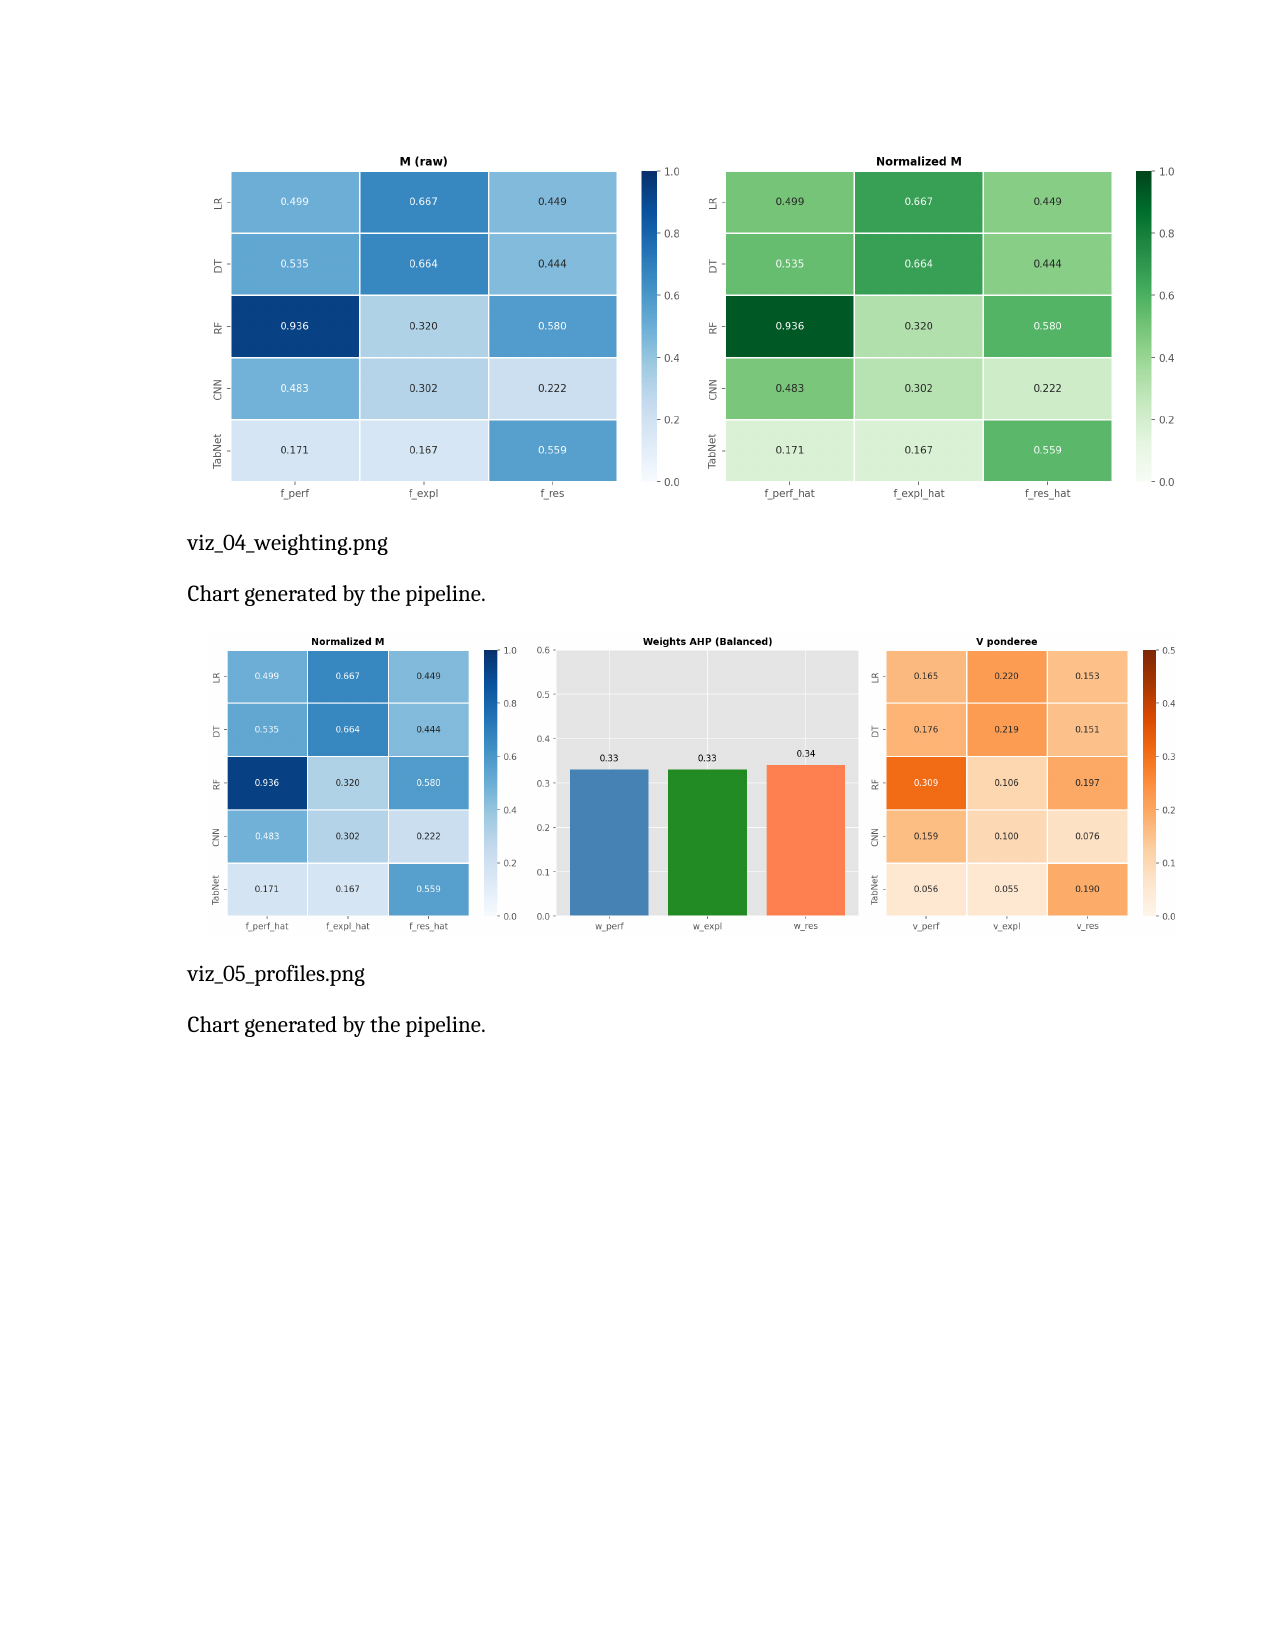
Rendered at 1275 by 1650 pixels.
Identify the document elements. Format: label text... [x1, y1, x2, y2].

picture [206, 150, 1182, 506]
text viz_05_profiles.png [187, 961, 1087, 987]
text viz_04_weighting.png [187, 530, 1087, 556]
picture [206, 632, 1182, 937]
text Chart generated by the pipeline. [187, 581, 1087, 607]
text Chart generated by the pipeline. [187, 1012, 1087, 1038]
